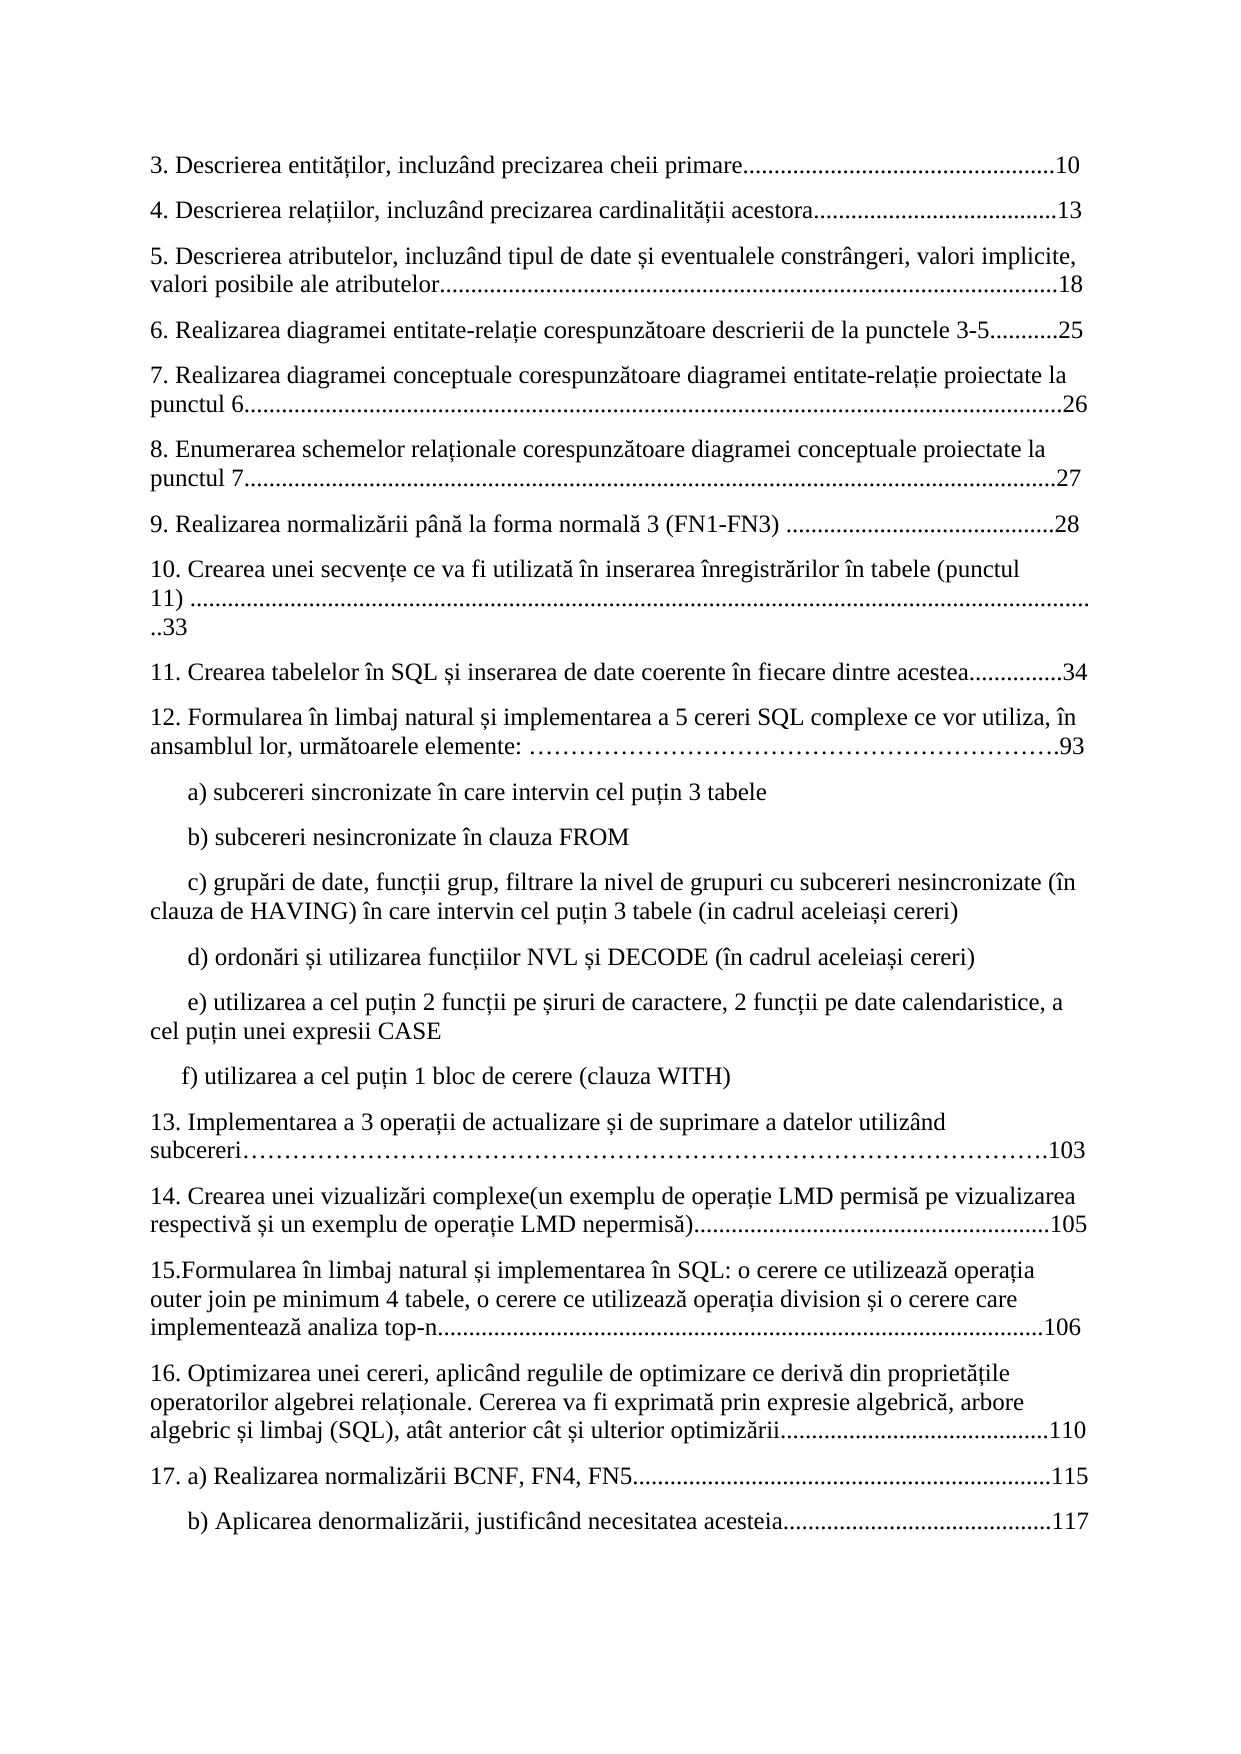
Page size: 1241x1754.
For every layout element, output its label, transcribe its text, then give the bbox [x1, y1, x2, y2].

text 4. Descrierea relațiilor, incluzând precizarea cardinalității acestora.......................................13 [150, 195, 1090, 224]
text b) Aplicarea denormalizării, justificând necesitatea acesteia...........................................117 [150, 1506, 1090, 1535]
text 16. Optimizarea unei cereri, aplicând regulile de optimizare ce derivă din proprietățile operatorilor algebrei relaționale. Cererea va fi exprimată prin expresie algebrică, arbore algebric și limbaj (SQL), atât anterior cât și ulterior optimizării...........................................110 [150, 1358, 1090, 1444]
text 13. Implementarea a 3 operații de actualizare și de suprimare a datelor utilizând subcereri…………………………………………………………………………………….103 [150, 1107, 1090, 1164]
text 12. Formularea în limbaj natural și implementarea a 5 cereri SQL complexe ce vor utiliza, în ansamblul lor, următoarele elemente: ……………………………………………………….93 [150, 702, 1090, 760]
text 7. Realizarea diagramei conceptuale corespunzătoare diagramei entitate-relație proiectate la punctul 6...................................................................................................................................26 [150, 360, 1090, 418]
text b) subcereri nesincronizate în clauza FROM [150, 822, 1090, 851]
text a) subcereri sincronizate în care intervin cel puțin 3 tabele [150, 777, 1090, 805]
text 14. Crearea unei vizualizări complexe(un exemplu de operație LMD permisă pe vizualizarea respectivă și un exemplu de operație LMD nepermisă).........................................................105 [150, 1181, 1090, 1238]
text 3. Descrierea entităților, incluzând precizarea cheii primare..................................................10 [150, 150, 1090, 179]
text 6. Realizarea diagramei entitate-relație corespunzătoare descrierii de la punctele 3-5...........25 [150, 315, 1090, 344]
text 15.Formularea în limbaj natural și implementarea în SQL: o cerere ce utilizează operația outer join pe minimum 4 tabele, o cerere ce utilizează operația division și o cerere care implementează analiza top-n.................................................................................................106 [150, 1255, 1090, 1341]
text c) grupări de date, funcții grup, filtrare la nivel de grupuri cu subcereri nesincronizate (în clauza de HAVING) în care intervin cel puțin 3 tabele (in cadrul aceleiași cereri) [150, 867, 1090, 925]
text 8. Enumerarea schemelor relaționale corespunzătoare diagramei conceptuale proiectate la punctul 7..................................................................................................................................27 [150, 434, 1090, 492]
text e) utilizarea a cel puțin 2 funcții pe șiruri de caractere, 2 funcții pe date calendaristice, a cel puțin unei expresii CASE [150, 987, 1090, 1044]
text f) utilizarea a cel puțin 1 bloc de cerere (clauza WITH) [150, 1061, 1090, 1090]
text 5. Descrierea atributelor, incluzând tipul de date și eventualele constrângeri, valori implicite, valori posibile ale atributelor...................................................................................................18 [150, 241, 1090, 298]
text 11. Crearea tabelelor în SQL și inserarea de date coerente în fiecare dintre acestea...............34 [150, 657, 1090, 686]
text 10. Crearea unei secvențe ce va fi utilizată în inserarea înregistrărilor în tabele (punctul 11) ..................................................................................................................................................33 [150, 554, 1090, 640]
text 17. a) Realizarea normalizării BCNF, FN4, FN5...................................................................115 [150, 1461, 1090, 1489]
text d) ordonări și utilizarea funcțiilor NVL și DECODE (în cadrul aceleiași cereri) [150, 942, 1090, 970]
text 9. Realizarea normalizării până la forma normală 3 (FN1-FN3) ...........................................28 [150, 509, 1090, 537]
